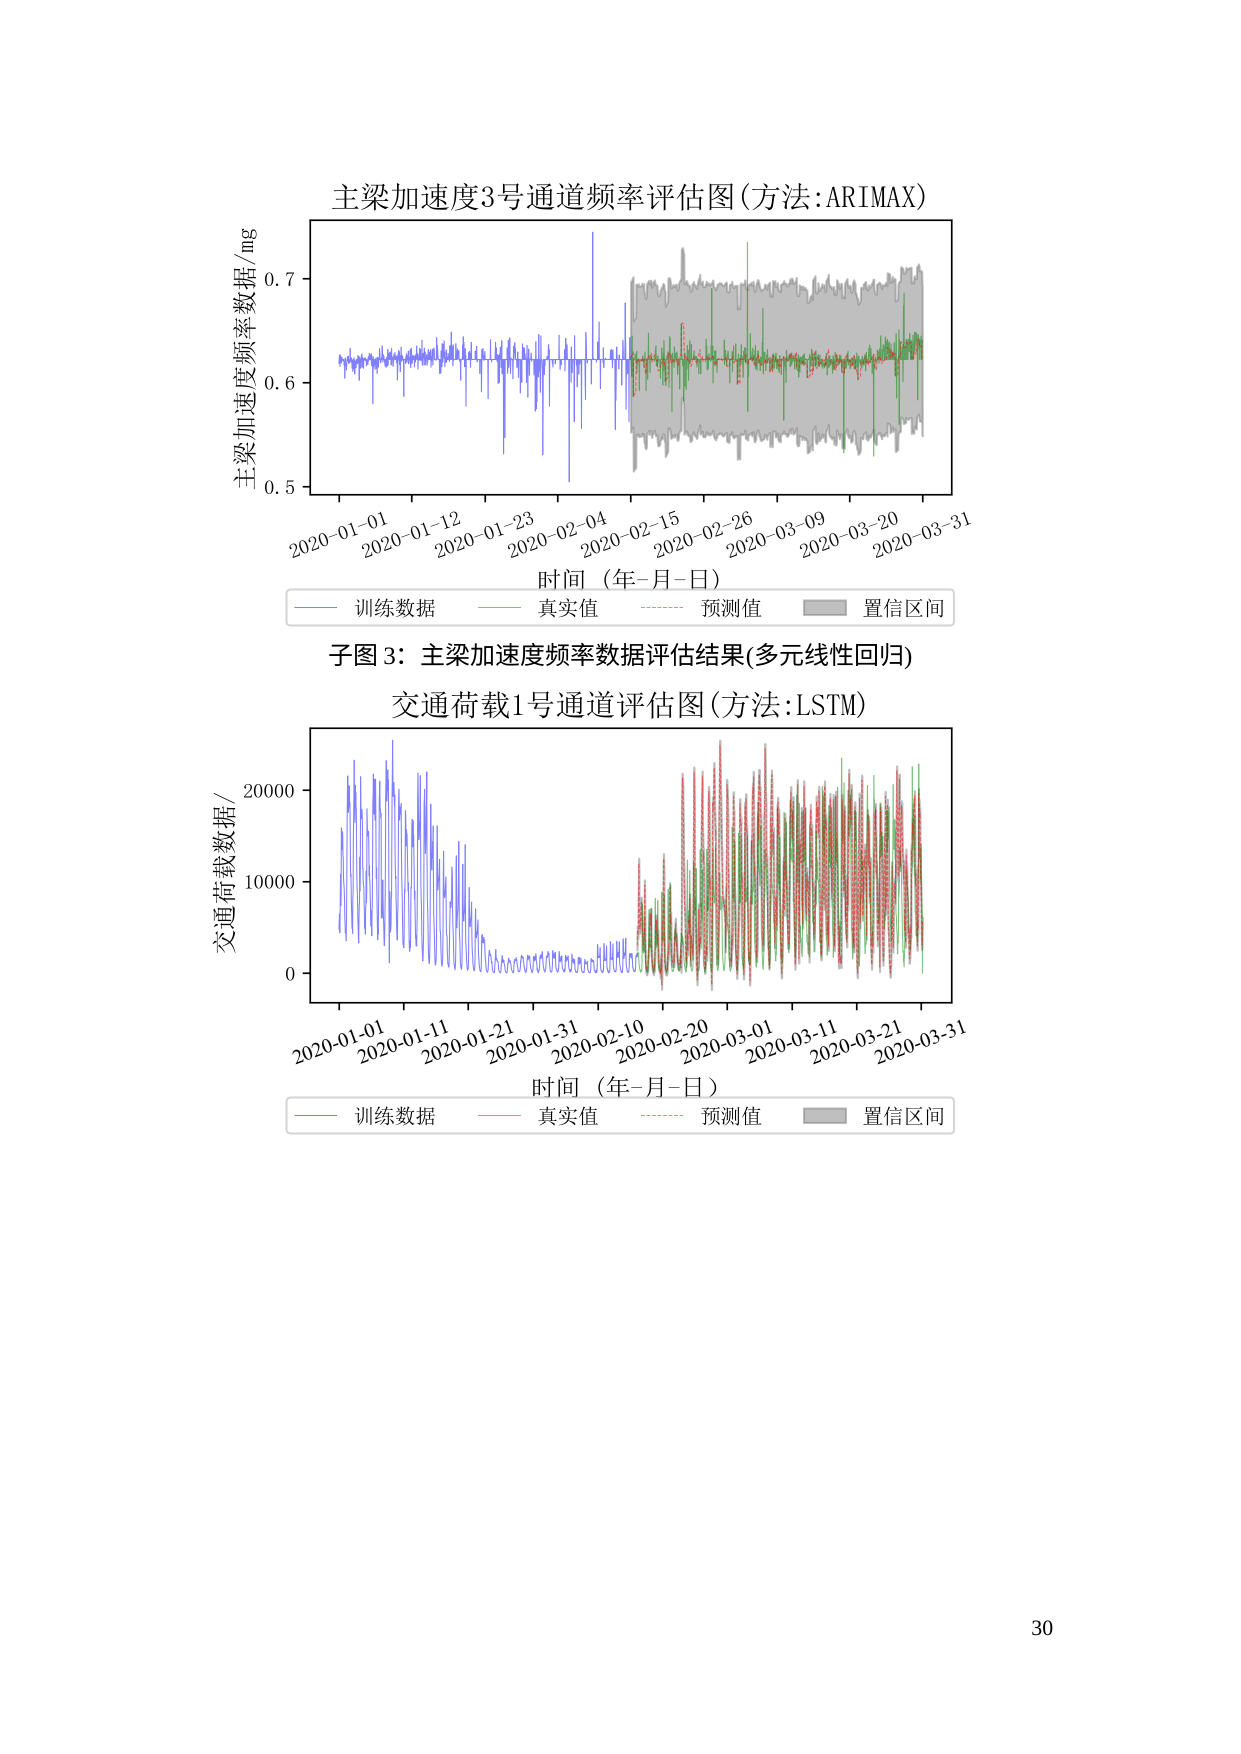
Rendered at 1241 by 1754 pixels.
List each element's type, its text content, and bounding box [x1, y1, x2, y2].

picture [206, 672, 1034, 1144]
picture [206, 163, 1034, 636]
